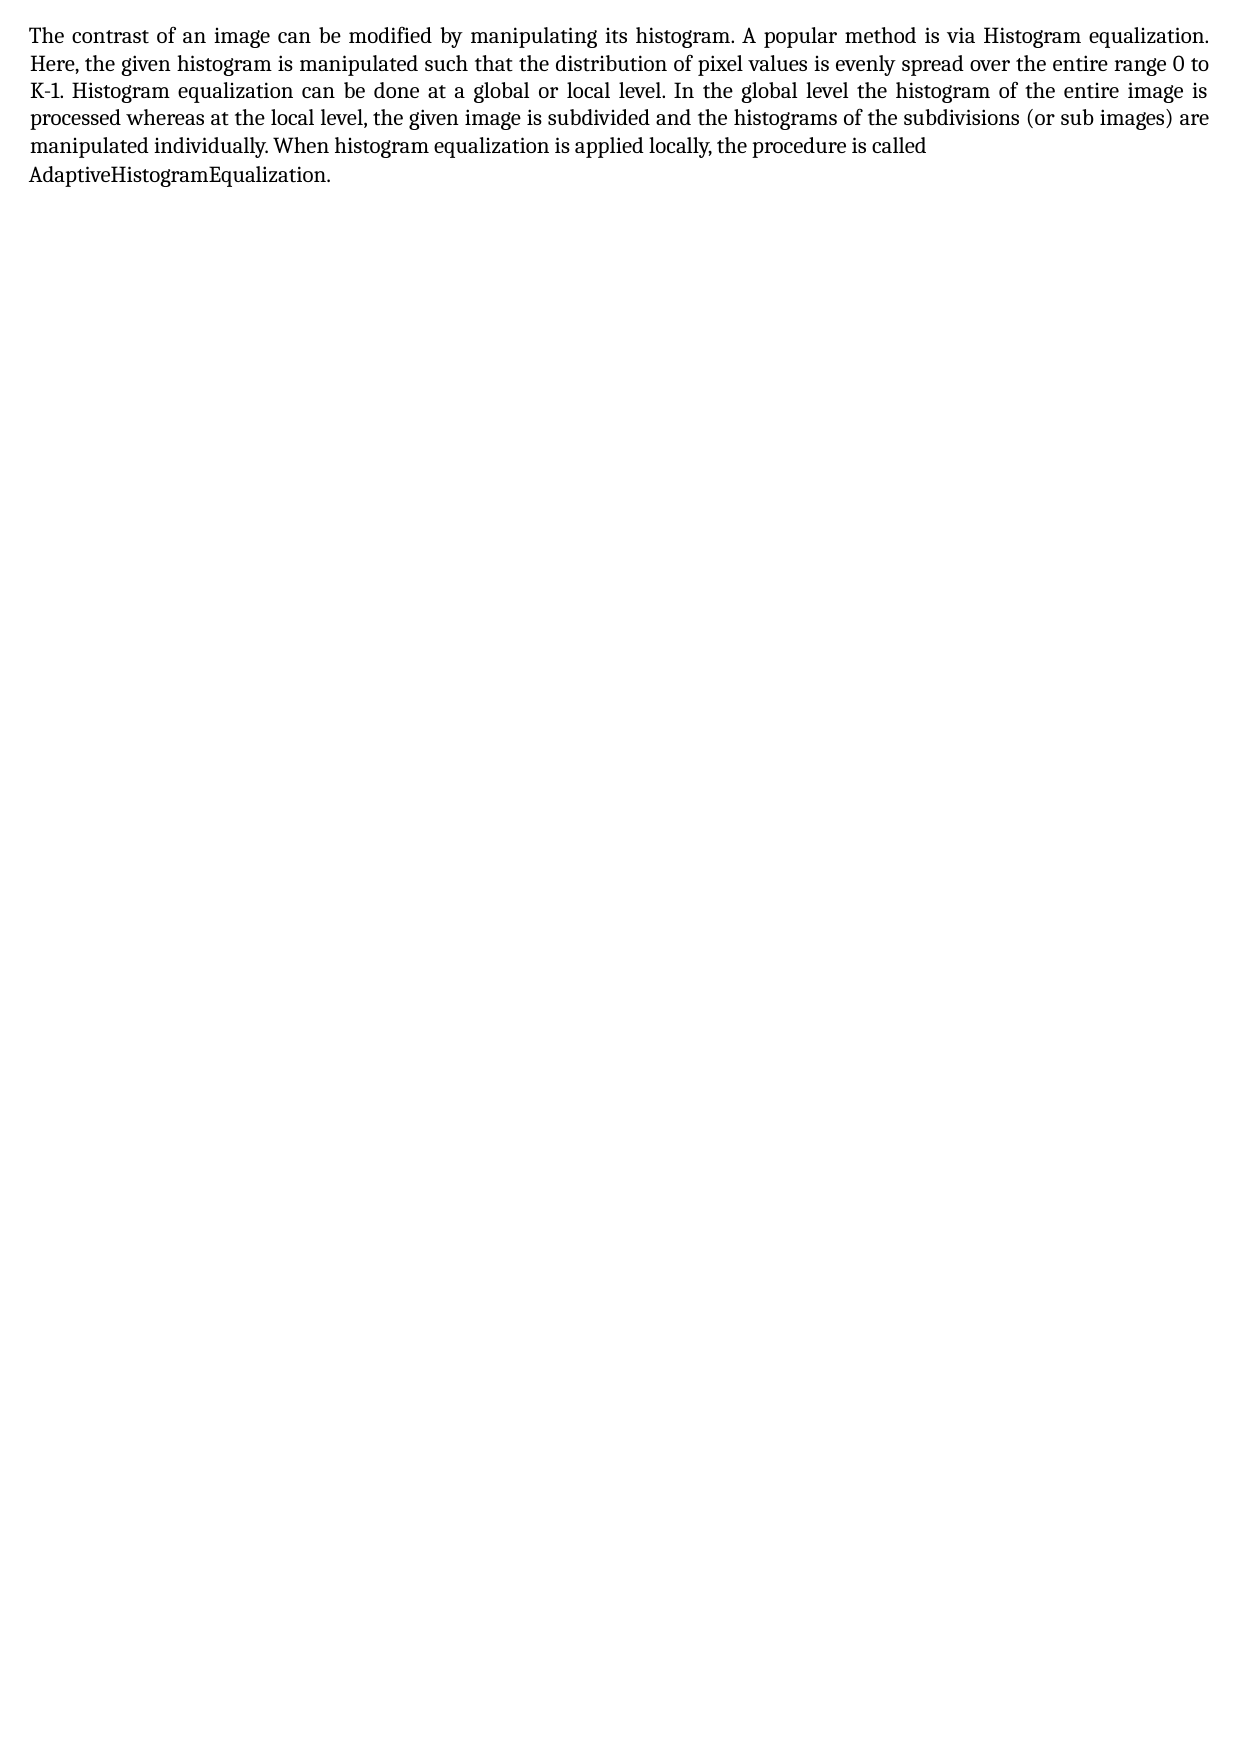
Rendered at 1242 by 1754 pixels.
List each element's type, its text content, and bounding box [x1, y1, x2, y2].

text AdaptiveHistogramEqualization. [29, 162, 1211, 188]
text The contrast of an image can be modified by manipulating its histogram. A popular method is via Histogram equalization. Here, the given histogram is manipulated such that the distribution of pixel values is evenly spread over the entire range 0 to K-1. Histogram equalization can be done at a global or local level. In the global level the histogram of the entire image is processed whereas at the local level, the given image is subdivided and the histograms of the subdivisions (or sub images) are manipulated individually. When histogram equalization is applied locally, the procedure is called [29, 23, 1211, 159]
